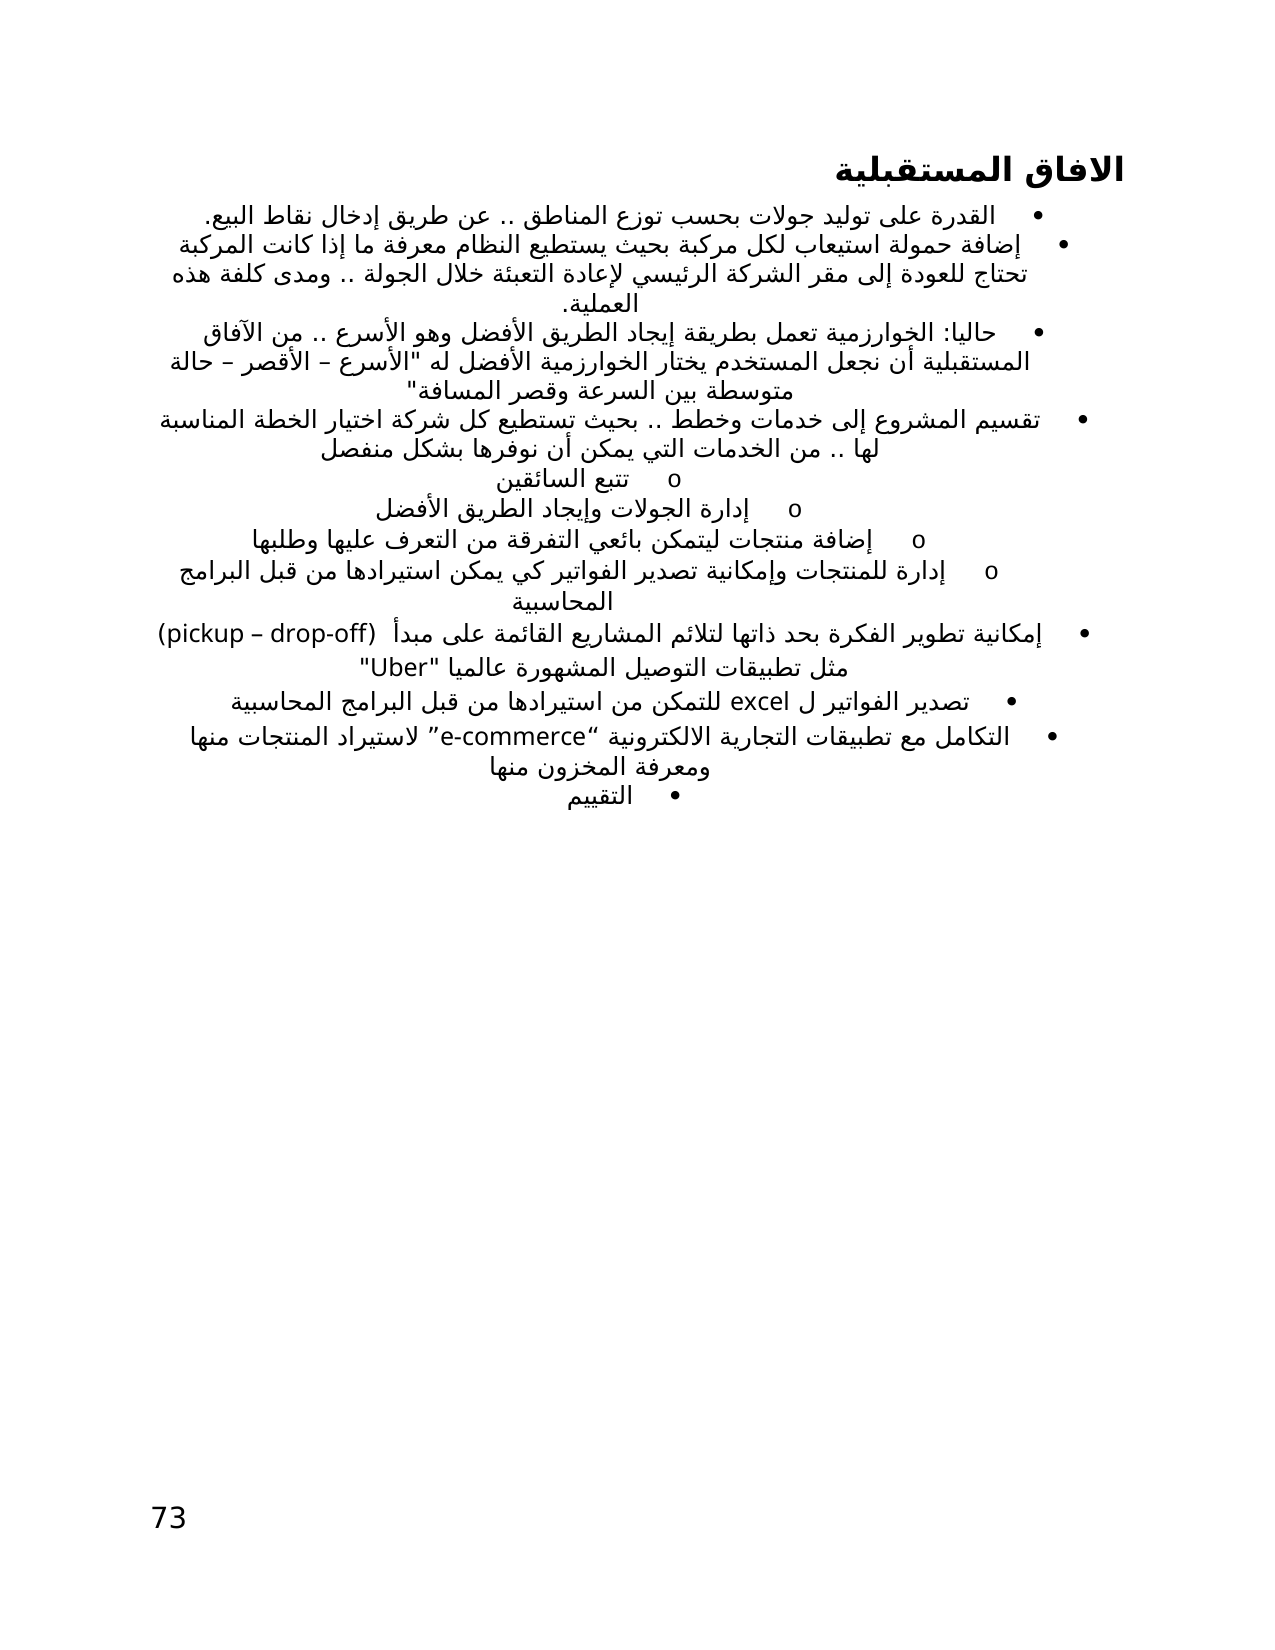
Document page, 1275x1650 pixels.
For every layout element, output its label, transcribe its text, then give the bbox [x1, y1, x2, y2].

title الافاق المستقبلية [150, 150, 1125, 189]
list إضافة حمولة استيعاب لكل مركبة بحيث يستطيع النظام معرفة ما إذا كانت المركبة تحتاج للعودة إلى مقر الشركة الرئيسي لإعادة التعبئة خلال الجولة .. ومدى كلفة هذه العملية. [150, 231, 1087, 318]
list التكامل مع تطبيقات التجارية الالكترونية “e-commerce” لاستيراد المنتجات منها ومعرفة المخزون منها [150, 718, 1087, 781]
list إدارة للمنتجات وإمكانية تصدير الفواتير كي يمكن استيرادها من قبل البرامج المحاسبية [150, 556, 1012, 616]
list تقسيم المشروع إلى خدمات وخطط .. بحيث تستطيع كل شركة اختيار الخطة المناسبة لها .. من الخدمات التي يمكن أن نوفرها بشكل منفصل [150, 406, 1087, 464]
list التقييم [150, 781, 1087, 811]
list إدارة الجولات وإيجاد الطريق الأفضل [150, 494, 1012, 525]
list إضافة منتجات ليتمكن بائعي التفرقة من التعرف عليها وطلبها [150, 525, 1012, 556]
list تتبع السائقين [150, 464, 1012, 494]
list إمكانية تطوير الفكرة بحد ذاتها لتلائم المشاريع القائمة على مبدأ (pickup – drop-off) مثل تطبيقات التوصيل المشهورة عالميا "Uber" [150, 616, 1087, 684]
list تصدير الفواتير ل excel للتمكن من استيرادها من قبل البرامج المحاسبية [150, 684, 1087, 718]
list القدرة على توليد جولات بحسب توزع المناطق .. عن طريق إدخال نقاط البيع. [150, 201, 1087, 231]
list حاليا: الخوارزمية تعمل بطريقة إيجاد الطريق الأفضل وهو الأسرع .. من الآفاق المستقبلية أن نجعل المستخدم يختار الخوارزمية الأفضل له "الأسرع – الأقصر – حالة متوسطة بين السرعة وقصر المسافة" [150, 318, 1087, 406]
